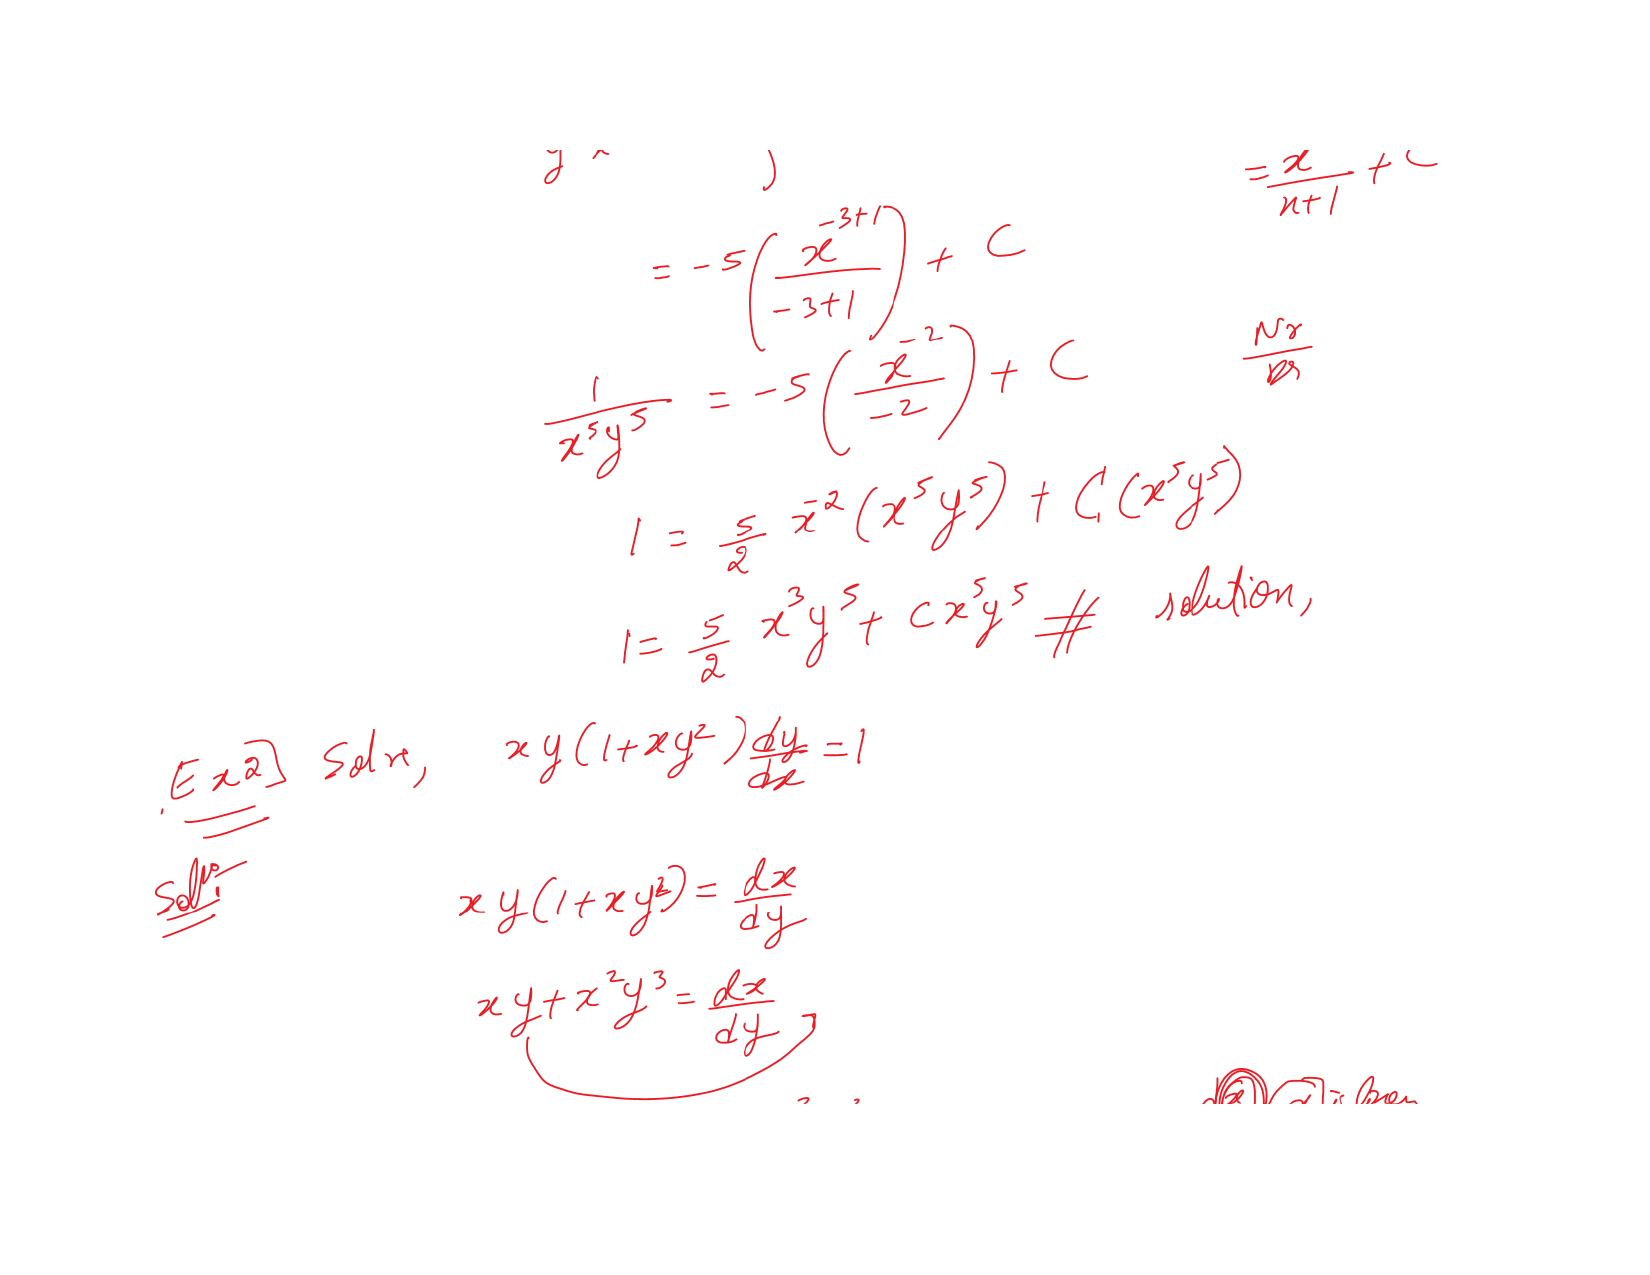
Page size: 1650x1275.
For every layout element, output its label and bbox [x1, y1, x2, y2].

picture [150, 150, 1489, 1104]
